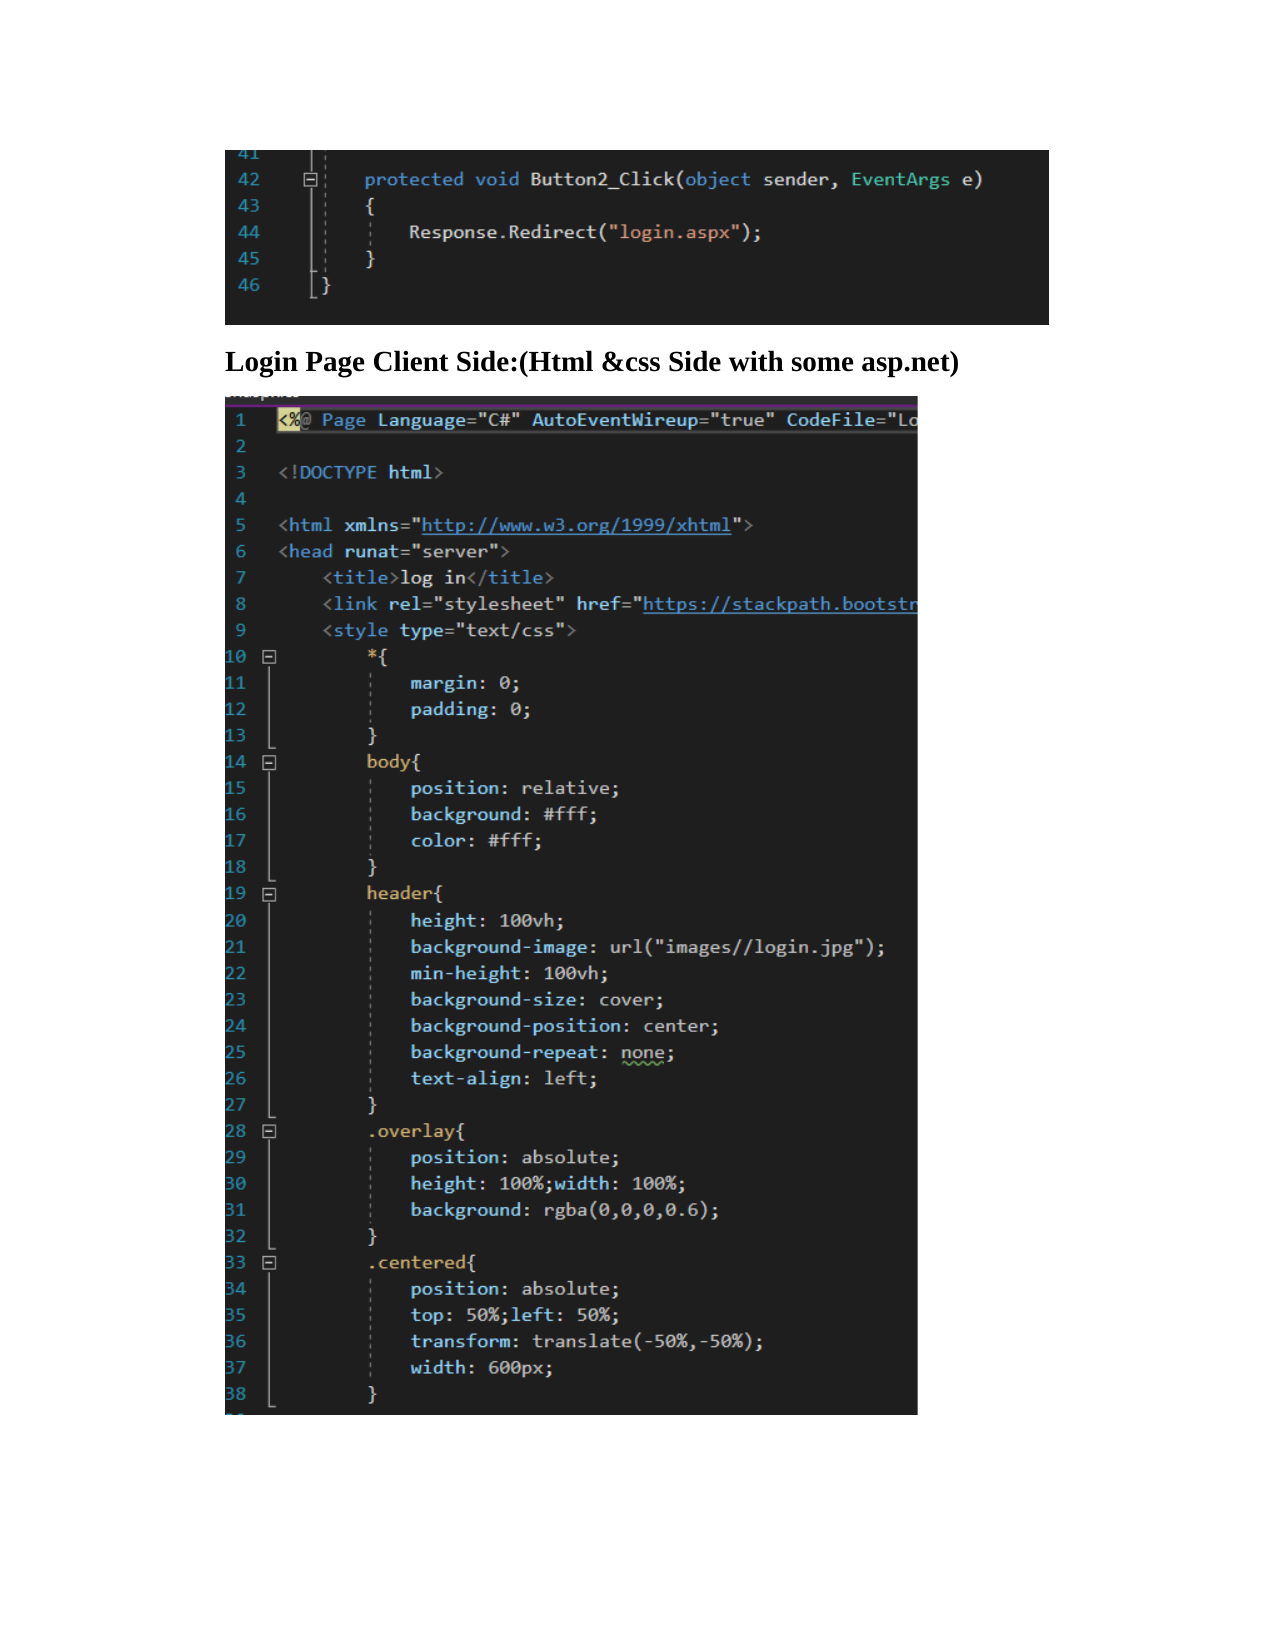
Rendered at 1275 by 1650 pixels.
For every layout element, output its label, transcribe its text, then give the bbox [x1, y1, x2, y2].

text Login Page Client Side:(Html &css Side with some asp.net) [225, 344, 1125, 377]
picture [225, 396, 918, 1415]
picture [225, 150, 1049, 325]
